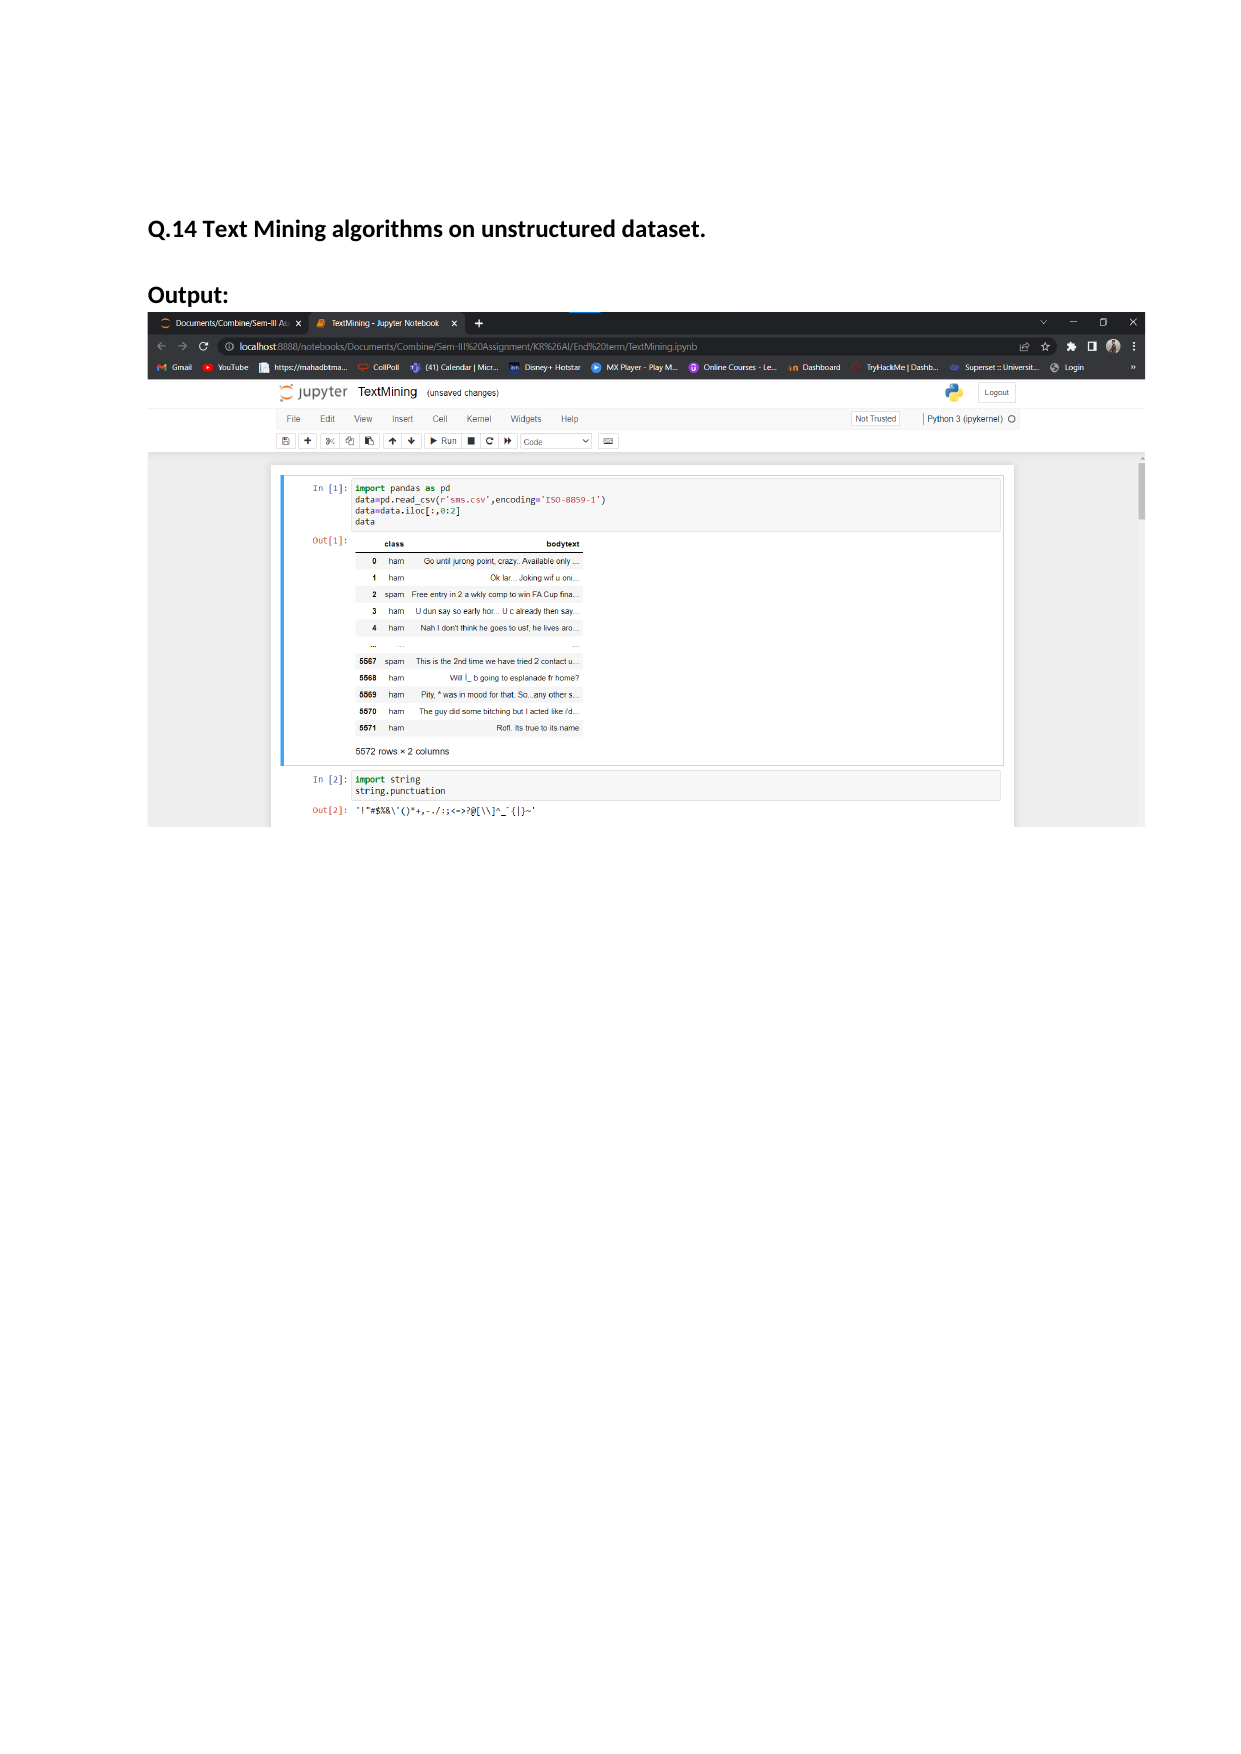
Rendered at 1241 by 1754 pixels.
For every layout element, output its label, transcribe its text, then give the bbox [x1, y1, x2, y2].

picture [147, 312, 1146, 827]
text Output: [148, 279, 1092, 310]
text Q.14 Text Mining algorithms on unstructured dataset. [148, 213, 1092, 244]
